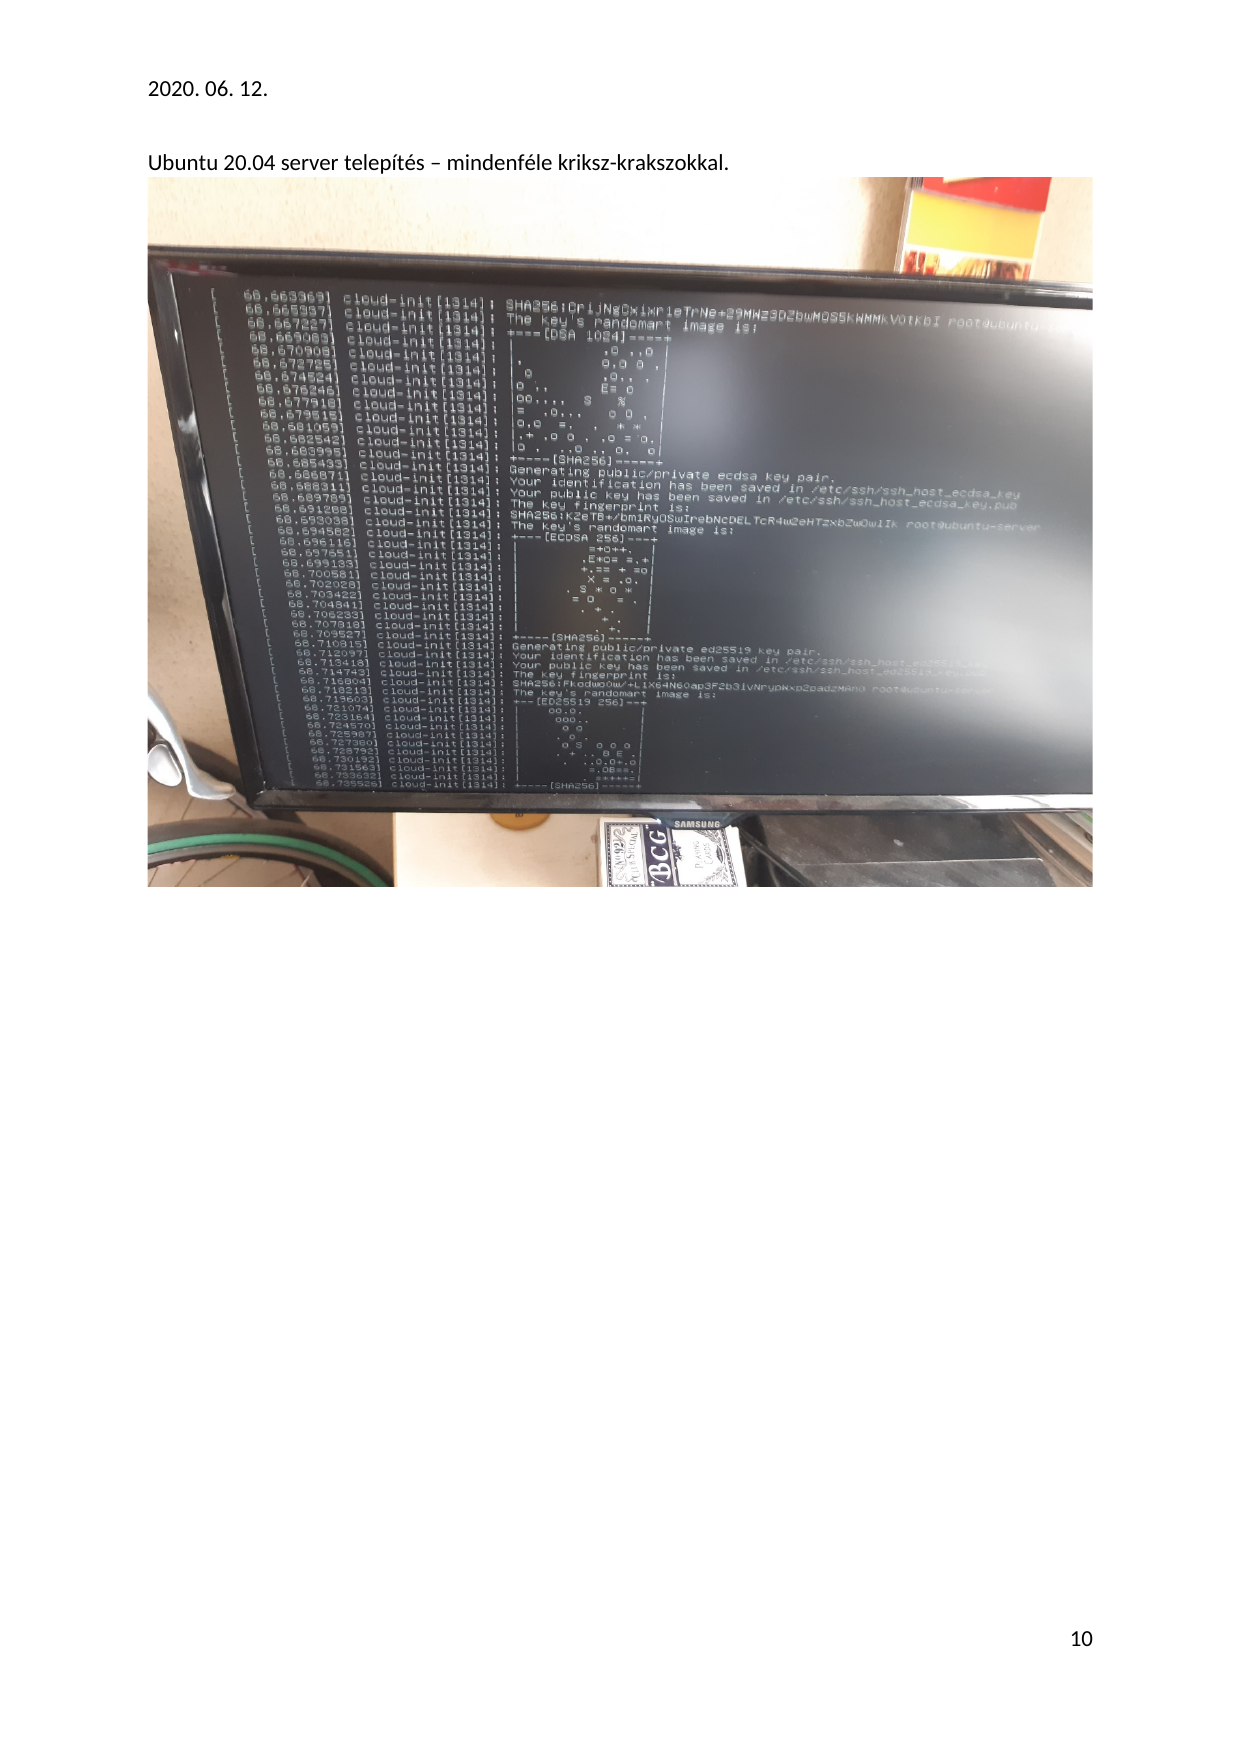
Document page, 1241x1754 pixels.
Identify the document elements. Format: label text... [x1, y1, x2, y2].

picture [147, 177, 1093, 887]
text Ubuntu 20.04 server telepítés – mindenféle kriksz-krakszokkal. [148, 148, 1093, 177]
